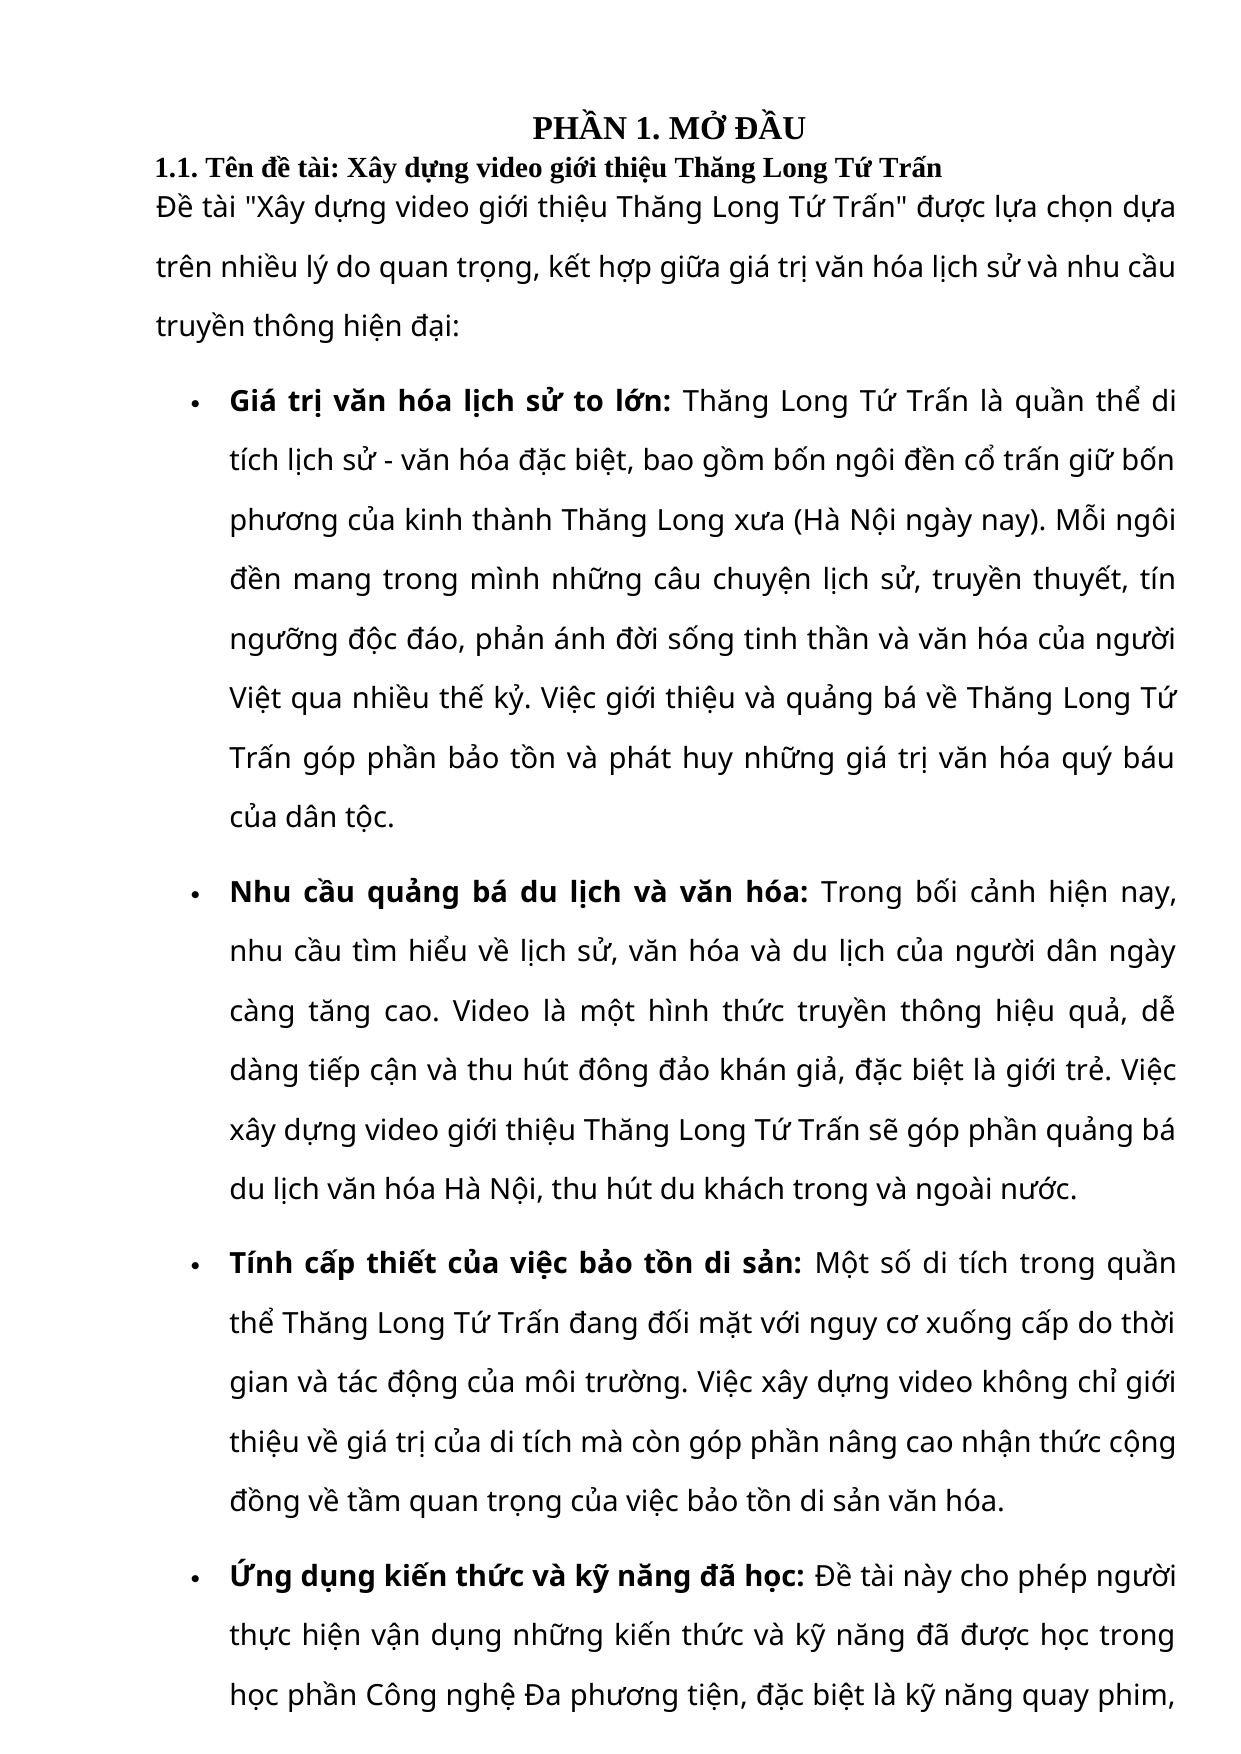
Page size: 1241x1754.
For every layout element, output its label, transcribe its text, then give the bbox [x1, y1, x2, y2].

text Đề tài "Xây dựng video giới thiệu Thăng Long Tứ Trấn" được lựa chọn dựa trên nhiều lý do quan trọng, kết hợp giữa giá trị văn hóa lịch sử và nhu cầu truyền thông hiện đại: [156, 187, 1178, 345]
subtitle PHẦN 1. MỞ ĐẦU [154, 108, 1177, 147]
subtitle 1.1. Tên đề tài: Xây dựng video giới thiệu Thăng Long Tứ Trấn [154, 150, 1178, 183]
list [192, 1555, 1178, 1714]
list Tính cấp thiết của việc bảo tồn di sản: Một số di tích trong quần thể Thăng Long Tứ Trấn đang đối mặt với nguy cơ xuống cấp do thời gian và tác động của môi trường. Việc xây dựng video không chỉ giới thiệu về giá trị của di tích mà còn góp phần nâng cao nhận thức cộng đồng về tầm quan trọng của việc bảo tồn di sản văn hóa. [192, 1243, 1178, 1520]
list Nhu cầu quảng bá du lịch và văn hóa: Trong bối cảnh hiện nay, nhu cầu tìm hiểu về lịch sử, văn hóa và du lịch của người dân ngày càng tăng cao. Video là một hình thức truyền thông hiệu quả, dễ dàng tiếp cận và thu hút đông đảo khán giả, đặc biệt là giới trẻ. Việc xây dựng video giới thiệu Thăng Long Tứ Trấn sẽ góp phần quảng bá du lịch văn hóa Hà Nội, thu hút du khách trong và ngoài nước. [192, 871, 1178, 1208]
list Giá trị văn hóa lịch sử to lớn: Thăng Long Tứ Trấn là quần thể di tích lịch sử - văn hóa đặc biệt, bao gồm bốn ngôi đền cổ trấn giữ bốn phương của kinh thành Thăng Long xưa (Hà Nội ngày nay). Mỗi ngôi đền mang trong mình những câu chuyện lịch sử, truyền thuyết, tín ngưỡng độc đáo, phản ánh đời sống tinh thần và văn hóa của người Việt qua nhiều thế kỷ. Việc giới thiệu và quảng bá về Thăng Long Tứ Trấn góp phần bảo tồn và phát huy những giá trị văn hóa quý báu của dân tộc. [192, 380, 1178, 836]
